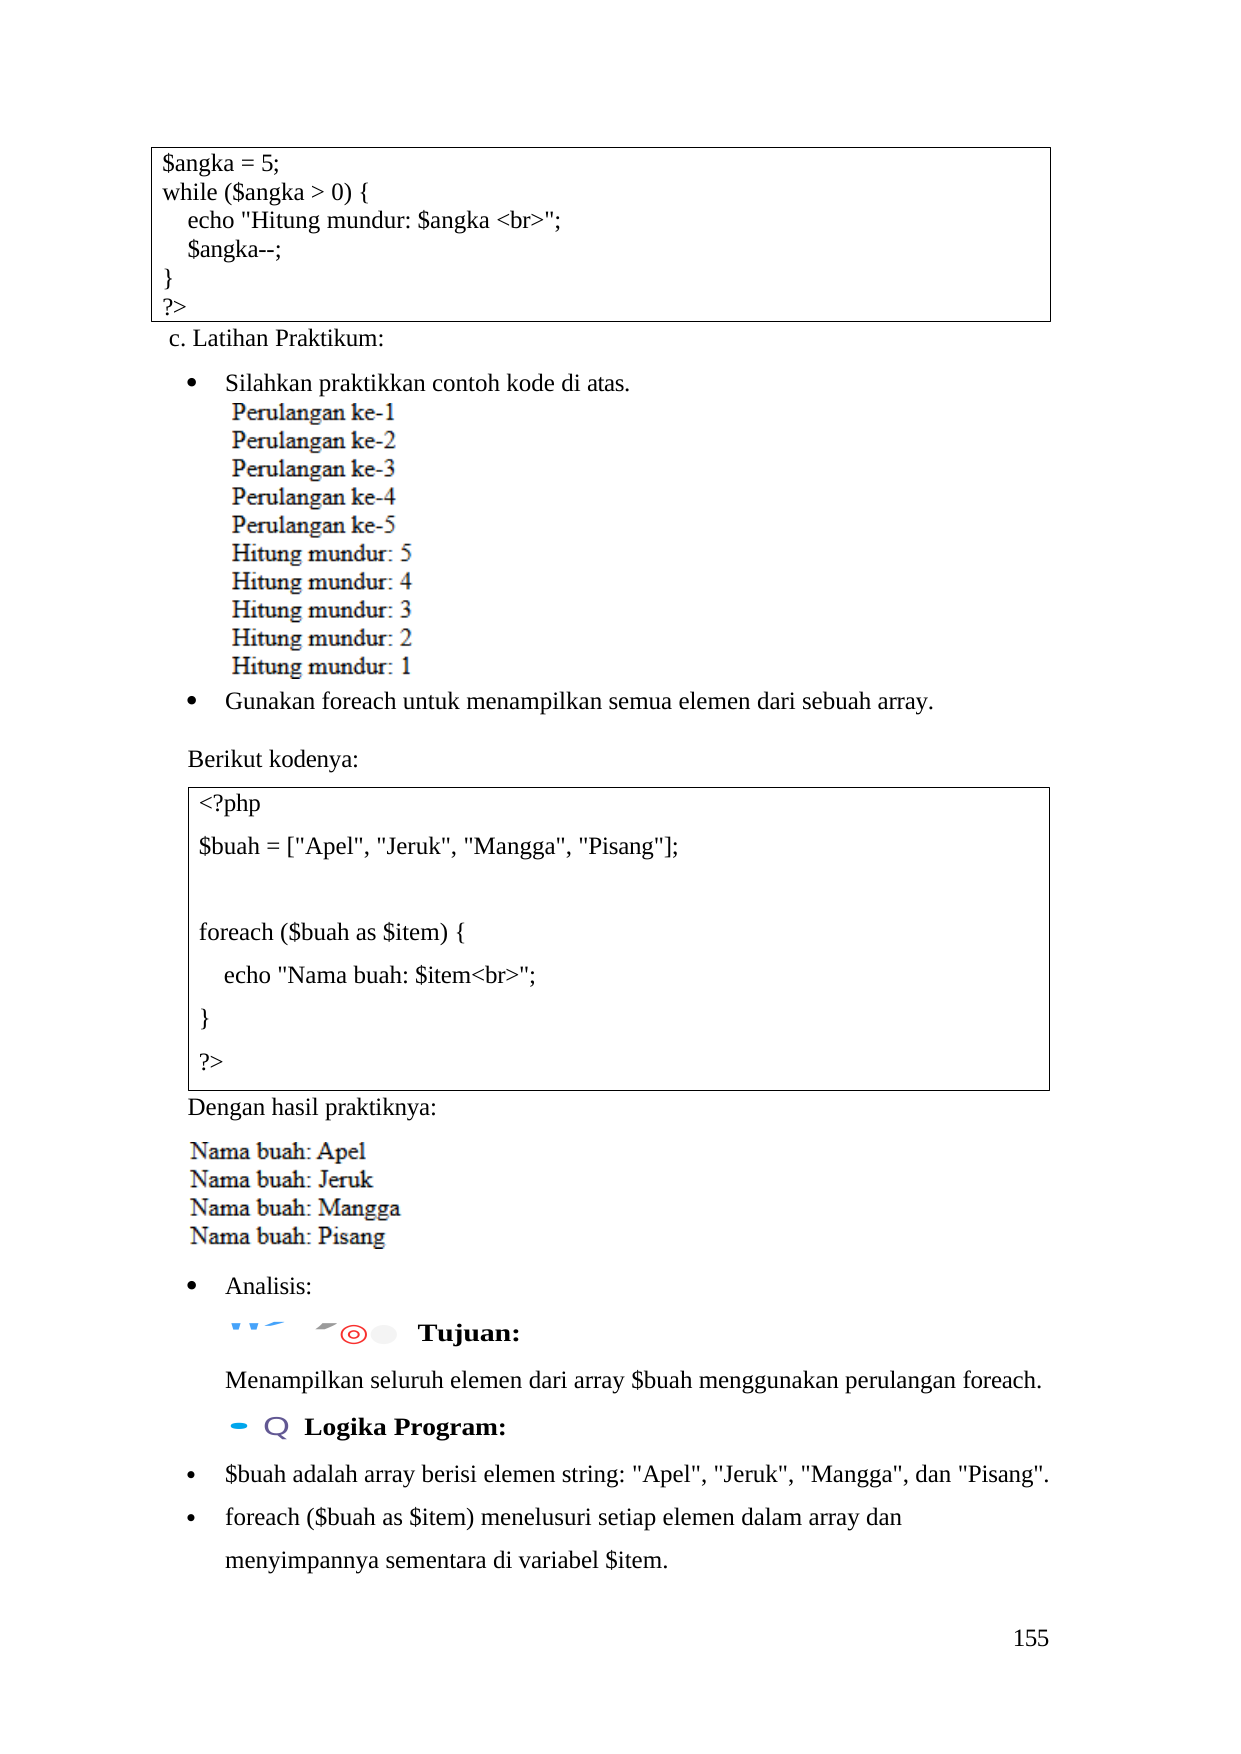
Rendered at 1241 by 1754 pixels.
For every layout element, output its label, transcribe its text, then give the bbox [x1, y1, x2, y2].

text Dengan hasil praktiknya: [187, 785, 1137, 1121]
text Berikut kodenya: [187, 744, 1137, 773]
text Menampilkan seluruh elemen dari array $buah menggunakan perulangan foreach. [225, 1365, 1137, 1394]
list $buah adalah array berisi elemen string: "Apel", "Jeruk", "Mangga", dan "Pisang". [187, 1459, 1137, 1488]
text •˙Q Logika Program: [225, 1408, 1137, 1442]
list Latihan Praktikum: [169, 323, 1137, 352]
list foreach ($buah as $item) menelusuri setiap elemen dalam array dan menyimpannya sementara di variabel $item. [187, 1502, 1050, 1574]
list Analisis: [187, 1163, 1137, 1300]
picture [189, 1142, 402, 1249]
picture [231, 403, 413, 679]
list Gunakan foreach untuk menampilkan semua elemen dari sebuah array. [187, 409, 1137, 715]
list Silahkan praktikkan contoh kode di atas. [187, 368, 1137, 397]
text "´ ’◎● Tujuan: [225, 1314, 1137, 1348]
